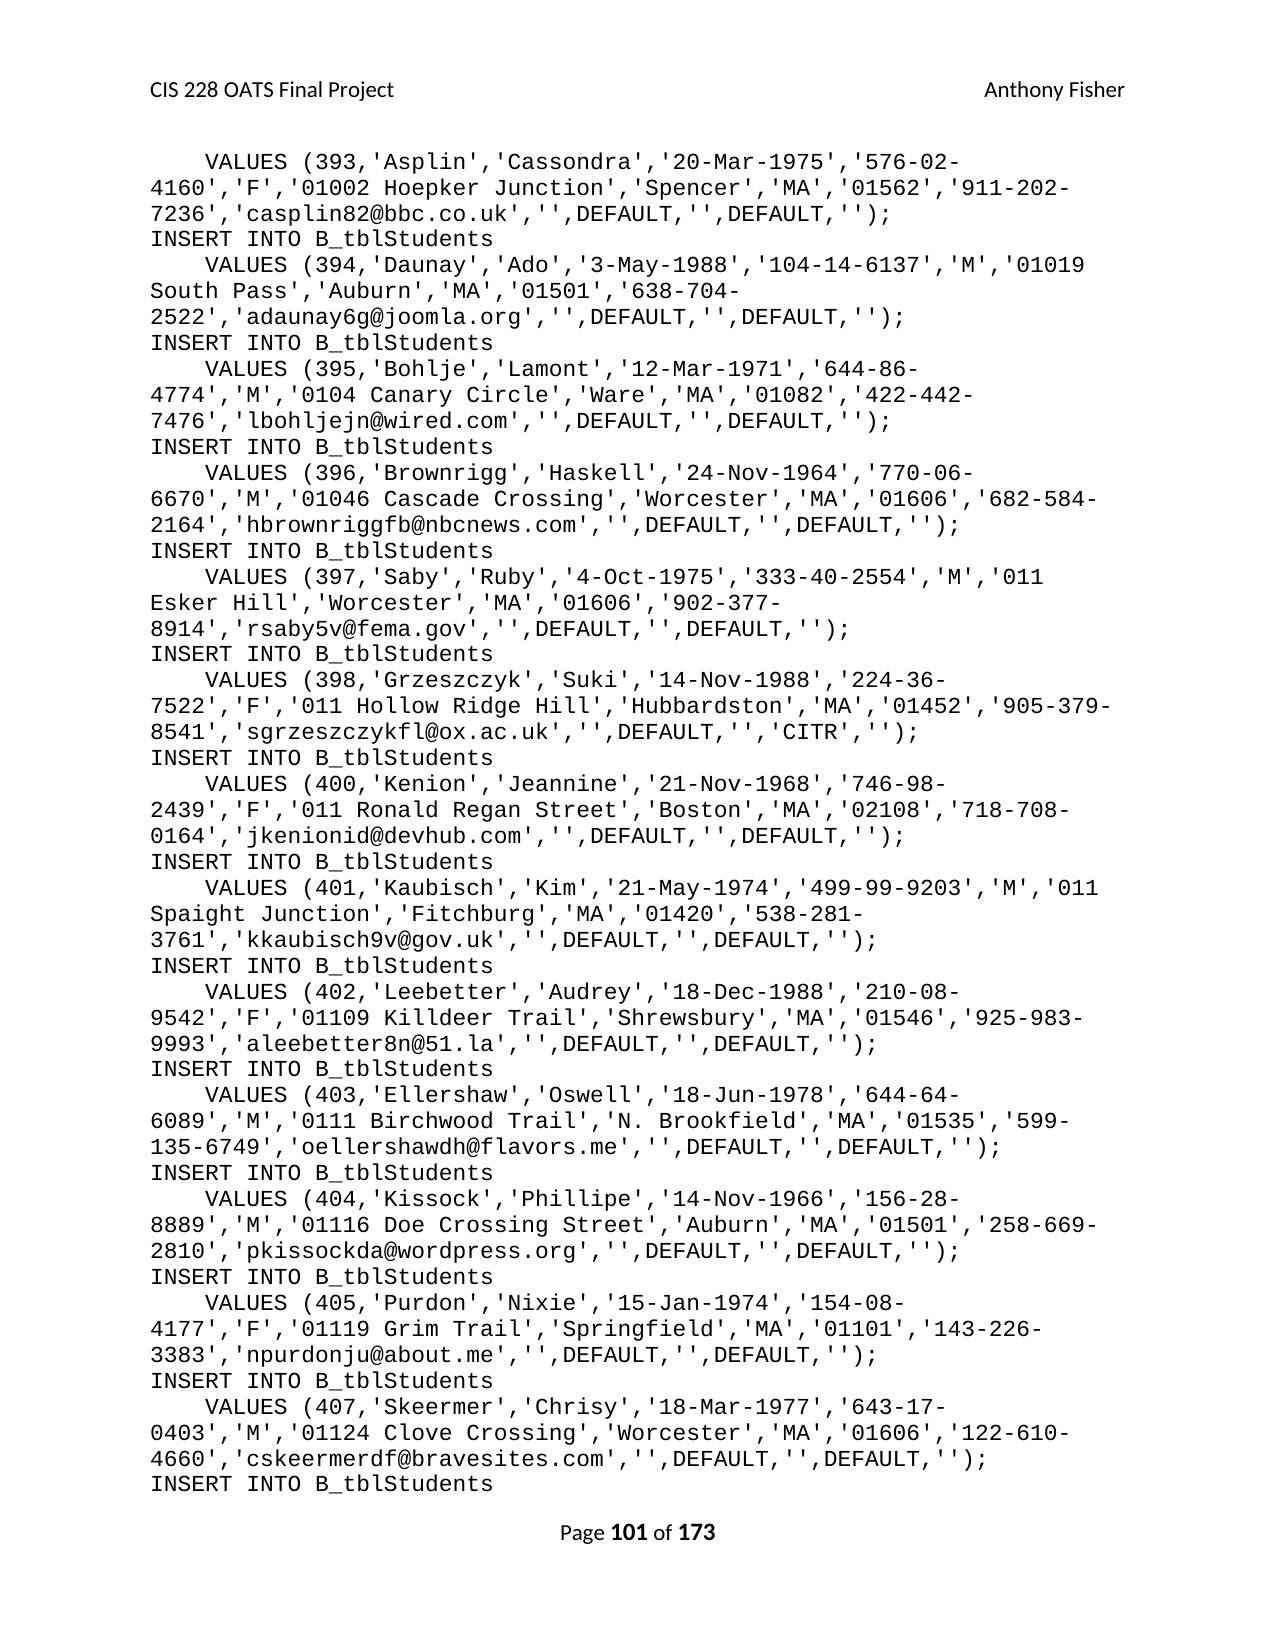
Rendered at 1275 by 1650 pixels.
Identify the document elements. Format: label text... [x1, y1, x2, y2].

text INSERT INTO B_tblStudents [150, 1265, 1125, 1291]
text VALUES (395,'Bohlje','Lamont','12-Mar-1971','644-86-4774','M','0104 Canary Circle','Ware','MA','01082','422-442-7476','lbohljejn@wired.com','',DEFAULT,'',DEFAULT,''); [150, 357, 1125, 435]
text INSERT INTO B_tblStudents [150, 747, 1125, 772]
text INSERT INTO B_tblStudents [150, 954, 1125, 980]
text INSERT INTO B_tblStudents [150, 332, 1125, 357]
text INSERT INTO B_tblStudents [150, 1473, 1125, 1499]
text VALUES (401,'Kaubisch','Kim','21-May-1974','499-99-9203','M','011 Spaight Junction','Fitchburg','MA','01420','538-281-3761','kkaubisch9v@gov.uk','',DEFAULT,'',DEFAULT,''); [150, 876, 1125, 954]
text INSERT INTO B_tblStudents [150, 850, 1125, 876]
text VALUES (400,'Kenion','Jeannine','21-Nov-1968','746-98-2439','F','011 Ronald Regan Street','Boston','MA','02108','718-708-0164','jkenionid@devhub.com','',DEFAULT,'',DEFAULT,''); [150, 772, 1125, 850]
text INSERT INTO B_tblStudents [150, 539, 1125, 565]
text INSERT INTO B_tblStudents [150, 643, 1125, 669]
text VALUES (397,'Saby','Ruby','4-Oct-1975','333-40-2554','M','011 Esker Hill','Worcester','MA','01606','902-377-8914','rsaby5v@fema.gov','',DEFAULT,'',DEFAULT,''); [150, 565, 1125, 643]
text INSERT INTO B_tblStudents [150, 228, 1125, 254]
text INSERT INTO B_tblStudents [150, 435, 1125, 461]
text VALUES (396,'Brownrigg','Haskell','24-Nov-1964','770-06-6670','M','01046 Cascade Crossing','Worcester','MA','01606','682-584-2164','hbrownriggfb@nbcnews.com','',DEFAULT,'',DEFAULT,''); [150, 461, 1125, 539]
text VALUES (394,'Daunay','Ado','3-May-1988','104-14-6137','M','01019 South Pass','Auburn','MA','01501','638-704-2522','adaunay6g@joomla.org','',DEFAULT,'',DEFAULT,''); [150, 254, 1125, 332]
text VALUES (403,'Ellershaw','Oswell','18-Jun-1978','644-64-6089','M','0111 Birchwood Trail','N. Brookfield','MA','01535','599-135-6749','oellershawdh@flavors.me','',DEFAULT,'',DEFAULT,''); [150, 1084, 1125, 1162]
text VALUES (405,'Purdon','Nixie','15-Jan-1974','154-08-4177','F','01119 Grim Trail','Springfield','MA','01101','143-226-3383','npurdonju@about.me','',DEFAULT,'',DEFAULT,''); [150, 1291, 1125, 1369]
text VALUES (398,'Grzeszczyk','Suki','14-Nov-1988','224-36-7522','F','011 Hollow Ridge Hill','Hubbardston','MA','01452','905-379-8541','sgrzeszczykfl@ox.ac.uk','',DEFAULT,'','CITR',''); [150, 669, 1125, 747]
text VALUES (404,'Kissock','Phillipe','14-Nov-1966','156-28-8889','M','01116 Doe Crossing Street','Auburn','MA','01501','258-669-2810','pkissockda@wordpress.org','',DEFAULT,'',DEFAULT,''); [150, 1187, 1125, 1265]
text VALUES (402,'Leebetter','Audrey','18-Dec-1988','210-08-9542','F','01109 Killdeer Trail','Shrewsbury','MA','01546','925-983-9993','aleebetter8n@51.la','',DEFAULT,'',DEFAULT,''); [150, 980, 1125, 1058]
text INSERT INTO B_tblStudents [150, 1369, 1125, 1395]
text VALUES (393,'Asplin','Cassondra','20-Mar-1975','576-02-4160','F','01002 Hoepker Junction','Spencer','MA','01562','911-202-7236','casplin82@bbc.co.uk','',DEFAULT,'',DEFAULT,''); [150, 150, 1125, 228]
text INSERT INTO B_tblStudents [150, 1162, 1125, 1187]
text VALUES (407,'Skeermer','Chrisy','18-Mar-1977','643-17-0403','M','01124 Clove Crossing','Worcester','MA','01606','122-610-4660','cskeermerdf@bravesites.com','',DEFAULT,'',DEFAULT,''); [150, 1395, 1125, 1473]
text INSERT INTO B_tblStudents [150, 1058, 1125, 1084]
